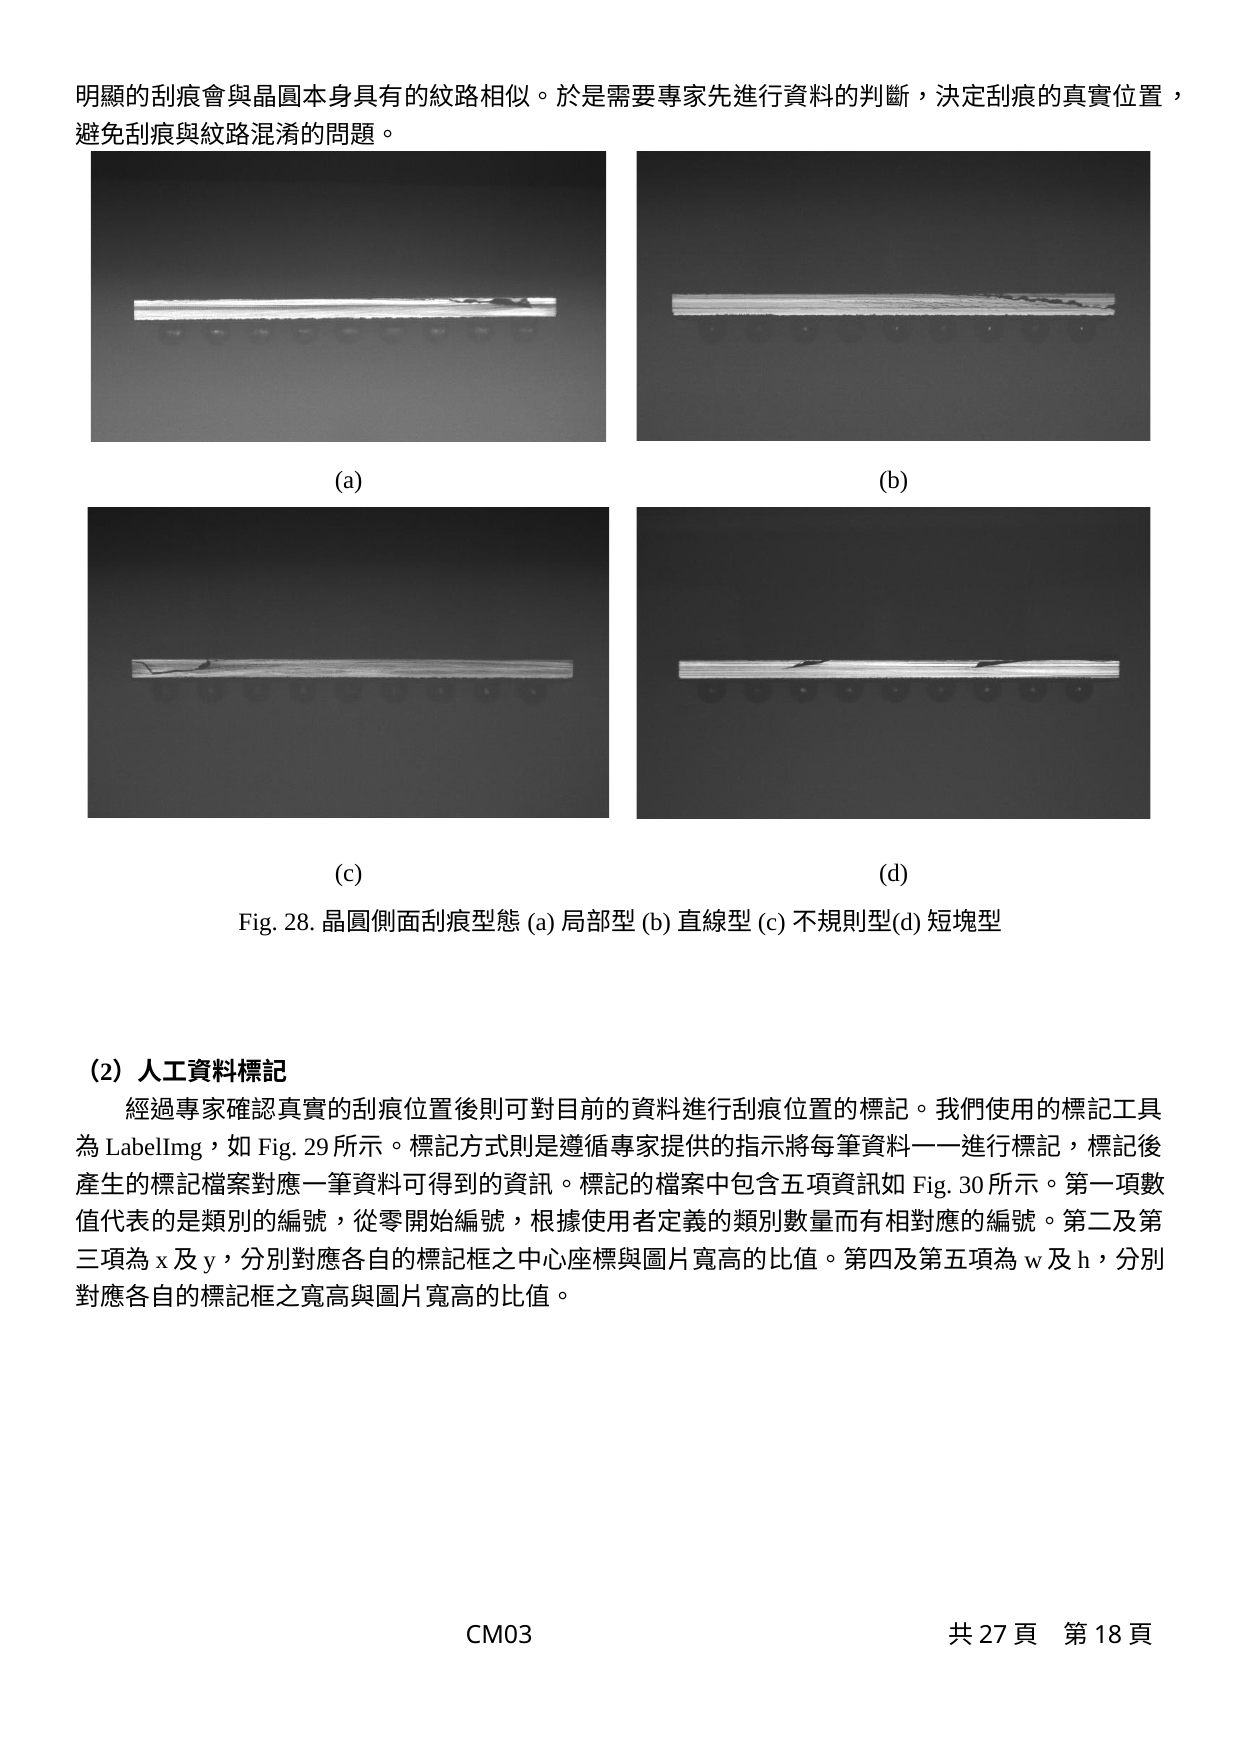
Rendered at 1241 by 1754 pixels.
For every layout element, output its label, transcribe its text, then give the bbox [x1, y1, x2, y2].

table_cell (b) [622, 451, 1165, 507]
text （2）人工資料標記 [75, 1051, 1165, 1088]
picture [636, 151, 1151, 441]
table_cell (c) [75, 845, 622, 901]
table_cell [622, 507, 1165, 845]
picture [90, 151, 607, 442]
picture [636, 507, 1151, 819]
picture [87, 507, 610, 818]
table_cell [75, 507, 622, 845]
table_header [622, 151, 1165, 451]
table_cell (a) [75, 451, 622, 507]
table_cell Fig. 28. 晶圓側面刮痕型態 (a) 局部型 (b) 直線型 (c) 不規則型(d) 短塊型 [75, 901, 1165, 938]
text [75, 76, 1165, 151]
table_header [75, 151, 622, 451]
text 經過專家確認真實的刮痕位置後則可對目前的資料進行刮痕位置的標記。我們使用的標記工具為LabelImg，如Fig. 29所示。標記方式則是遵循專家提供的指示將每筆資料一一進行標記，標記後產生的標記檔案對應一筆資料可得到的資訊。標記的檔案中包含五項資訊如Fig. 30所示。第一項數值代表的是類別的編號，從零開始編號，根據使用者定義的類別數量而有相對應的編號。第二及第三項為x及y，分別對應各自的標記框之中心座標與圖片寬高的比值。第四及第五項為w及h，分別對應各自的標記框之寬高與圖片寬高的比值。 [75, 1088, 1165, 1313]
table_cell (d) [622, 845, 1165, 901]
